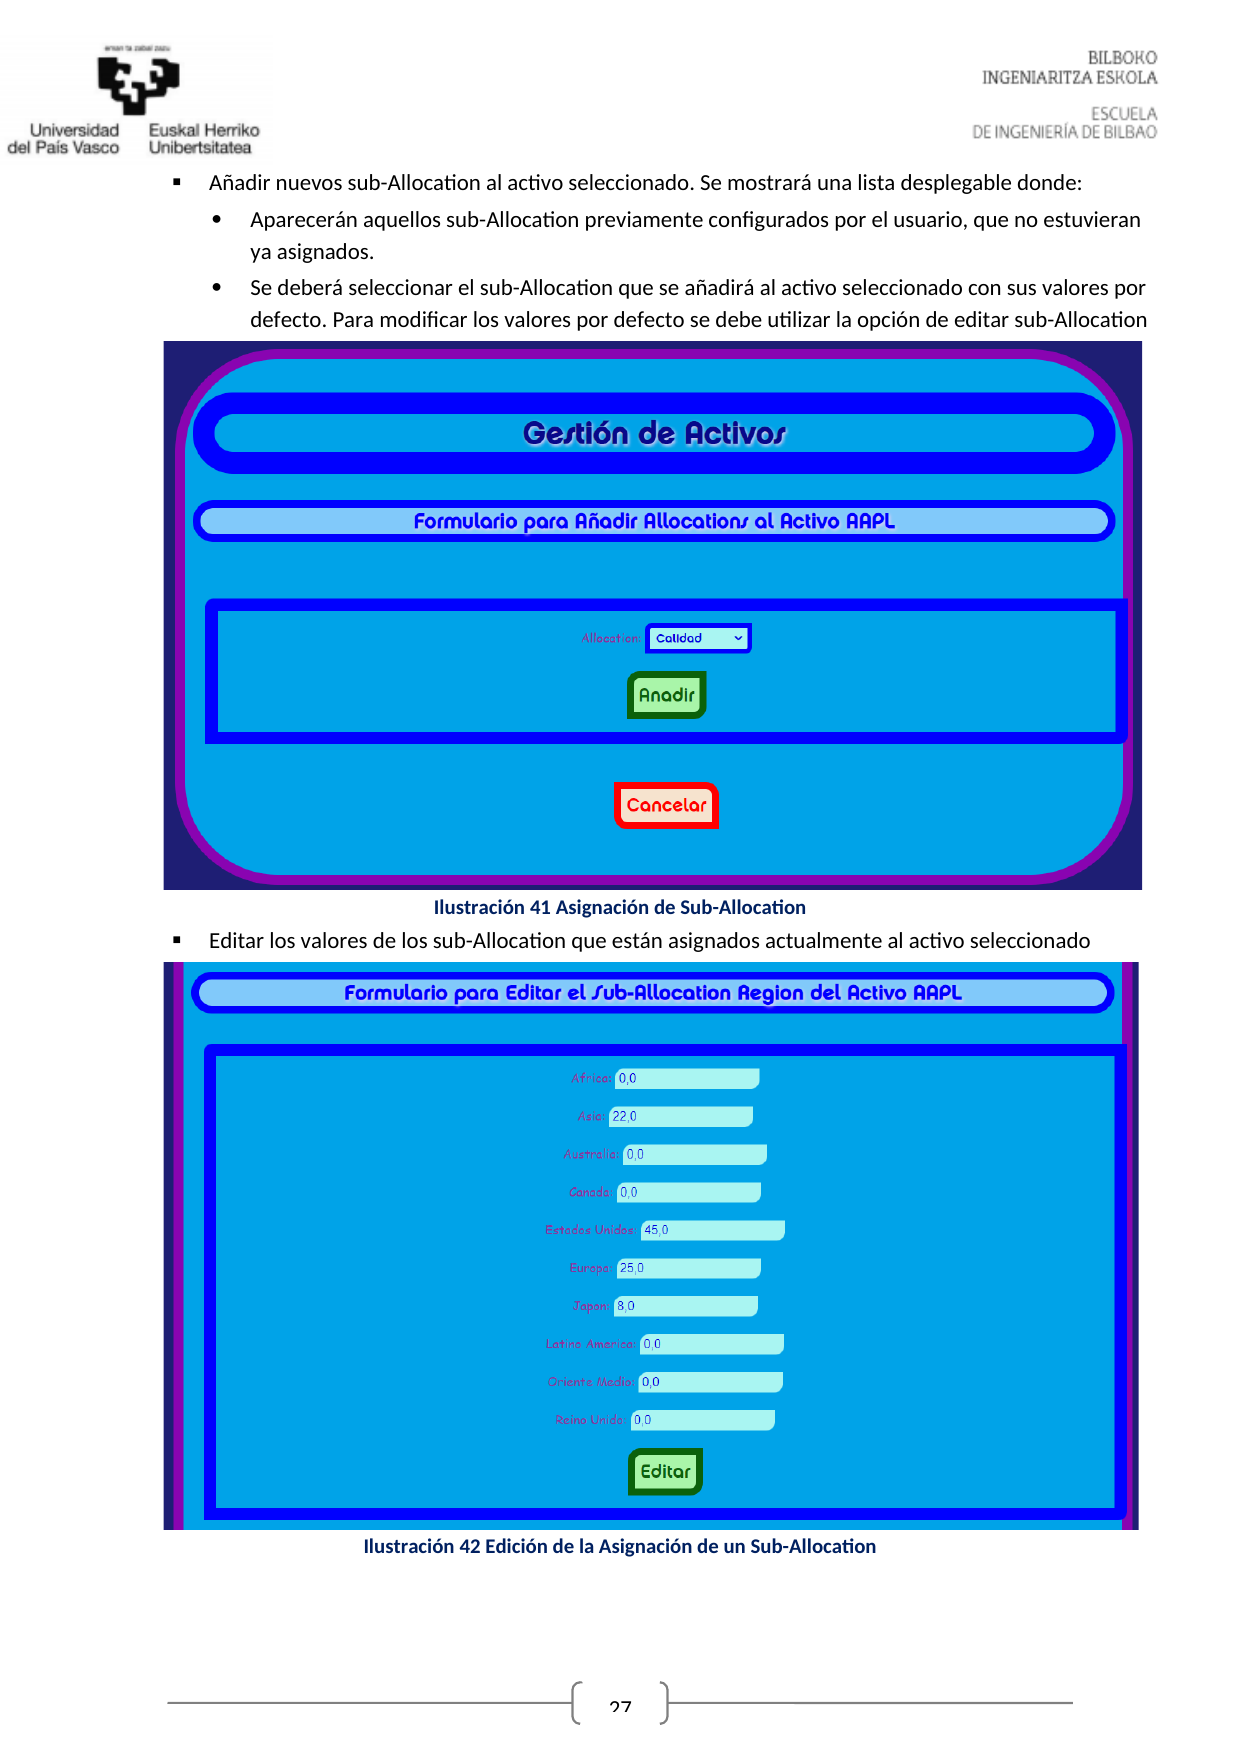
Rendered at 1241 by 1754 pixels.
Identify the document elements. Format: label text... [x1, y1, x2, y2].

picture [163, 962, 183, 1530]
picture [163, 341, 1143, 890]
picture [205, 962, 1139, 1530]
list Editar los valores de los sub-Allocation que están asignados actualmente al activo seleccionado [171, 926, 1152, 954]
picture [192, 973, 1114, 1013]
list Añadir nuevos sub-Allocation al activo seleccionado. Se mostrará una lista desplegable donde: [171, 102, 1152, 196]
list Aparecerán aquellos sub-Allocation previamente configurados por el usuario, que no estuvieran ya asignados. [213, 205, 1152, 265]
picture [0, 28, 1184, 165]
text Ilustración 42 Edición de la Asignación de un Sub-Allocation [89, 1534, 1152, 1559]
list Se deberá seleccionar el sub-Allocation que se añadirá al activo seleccionado con sus valores por defecto. Para modificar los valores por defecto se debe utilizar la opción de editar sub-Allocation [213, 273, 1152, 333]
text Ilustración 41 Asignación de Sub-Allocation [89, 894, 1152, 919]
